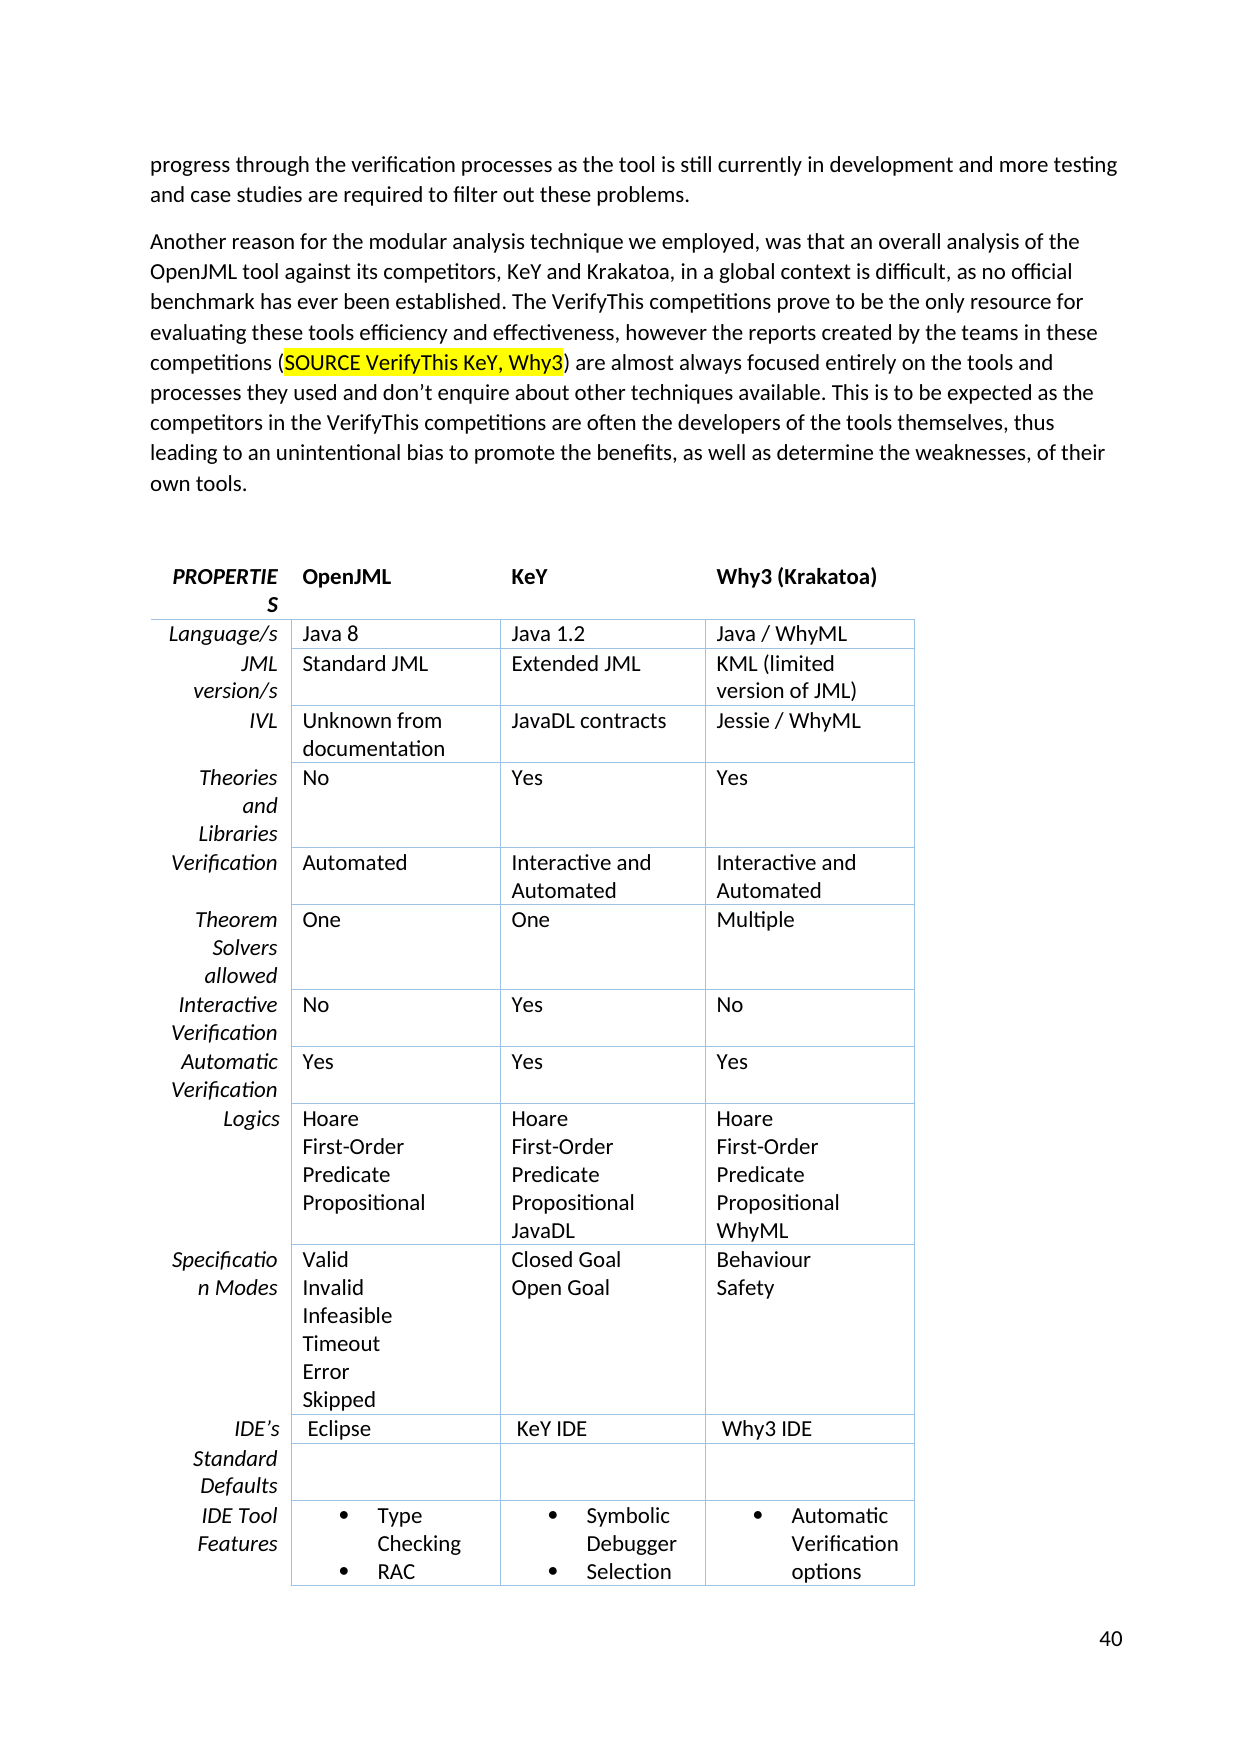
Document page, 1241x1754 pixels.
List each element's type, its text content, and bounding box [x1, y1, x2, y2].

table_cell KML (limited version of JML) [706, 649, 914, 705]
table_cell Why3 IDE [706, 1415, 914, 1443]
table_header PROPERTIES [151, 563, 291, 618]
table_cell KeY IDE [501, 1415, 705, 1443]
table_cell Unknown from documentation [292, 706, 500, 762]
table_cell Yes [706, 763, 914, 847]
table_cell Specification Modes [151, 1244, 291, 1413]
table_cell Jessie / WhyML [706, 706, 914, 762]
table_cell Interactive and Automated [706, 848, 914, 904]
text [150, 150, 1122, 208]
table_cell Valid Invalid Infeasible Timeout Error Skipped [292, 1245, 500, 1413]
table_cell Verification [151, 847, 291, 904]
table_cell Interactive and Automated [501, 848, 705, 904]
table_cell Yes [501, 763, 705, 847]
table_cell Language/s [151, 620, 291, 648]
table_cell Behaviour Safety [706, 1245, 914, 1413]
table_cell No [706, 990, 914, 1046]
table_cell Closed Goal Open Goal [501, 1245, 705, 1413]
table_header KeY [500, 563, 705, 618]
table_cell Hoare First-Order Predicate Propositional JavaDL [501, 1104, 705, 1244]
table_cell Automatic Verification [151, 1046, 291, 1103]
table_cell Automated [292, 848, 500, 904]
table_cell One [501, 905, 705, 989]
table_cell Yes [706, 1047, 914, 1103]
table_cell One [292, 905, 500, 989]
table_cell Standard Defaults [151, 1443, 291, 1500]
table_cell Eclipse [292, 1415, 500, 1443]
text Another reason for the modular analysis technique we employed, was that an overall analysis of the OpenJML tool against its competitors, KeY and Krakatoa, in a global context is difficult, as no official benchmark has ever been established. The VerifyThis competitions prove to be the only resource for evaluating these tools efficiency and effectiveness, however the reports created by the teams in these competitions (SOURCE VerifyThis KeY, Why3) are almost always focused entirely on the tools and processes they used and don’t enquire about other techniques available. This is to be expected as the competitors in the VerifyThis competitions are often the developers of the tools themselves, thus leading to an unintentional bias to promote the benefits, as well as determine the weaknesses, of their own tools. [150, 227, 1122, 497]
table_cell Extended JML [501, 649, 705, 705]
table_cell Standard JML [292, 649, 500, 705]
table_header Why3 (Krakatoa) [705, 563, 914, 618]
table_cell IVL [151, 705, 291, 762]
table_cell JavaDL contracts [501, 706, 705, 762]
table_cell Java 8 [292, 620, 500, 648]
table_cell Logics [151, 1103, 291, 1244]
table_cell Interactive Verification [151, 989, 291, 1046]
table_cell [292, 1501, 500, 1585]
table_cell Theories and Libraries [151, 762, 291, 847]
table_cell Hoare First-Order Predicate Propositional WhyML [706, 1104, 914, 1244]
table_cell [706, 1444, 914, 1500]
table_cell Java / WhyML [706, 620, 914, 648]
table_cell [292, 1444, 500, 1500]
table_cell [501, 1444, 705, 1500]
table_cell Theorem Solvers allowed [151, 904, 291, 989]
table_cell Yes [501, 1047, 705, 1103]
table_cell Multiple [706, 905, 914, 989]
table_cell No [292, 990, 500, 1046]
table_cell IDE’s [151, 1414, 291, 1443]
table_cell Java 1.2 [501, 620, 705, 648]
table_cell Yes [292, 1047, 500, 1103]
table_cell No [292, 763, 500, 847]
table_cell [501, 1501, 705, 1585]
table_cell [706, 1501, 914, 1585]
table_cell JML version/s [151, 648, 291, 705]
table_cell Hoare First-Order Predicate Propositional [292, 1104, 500, 1244]
table_cell Yes [501, 990, 705, 1046]
table_cell IDE Tool Features [151, 1500, 291, 1585]
table_header OpenJML [291, 563, 500, 618]
